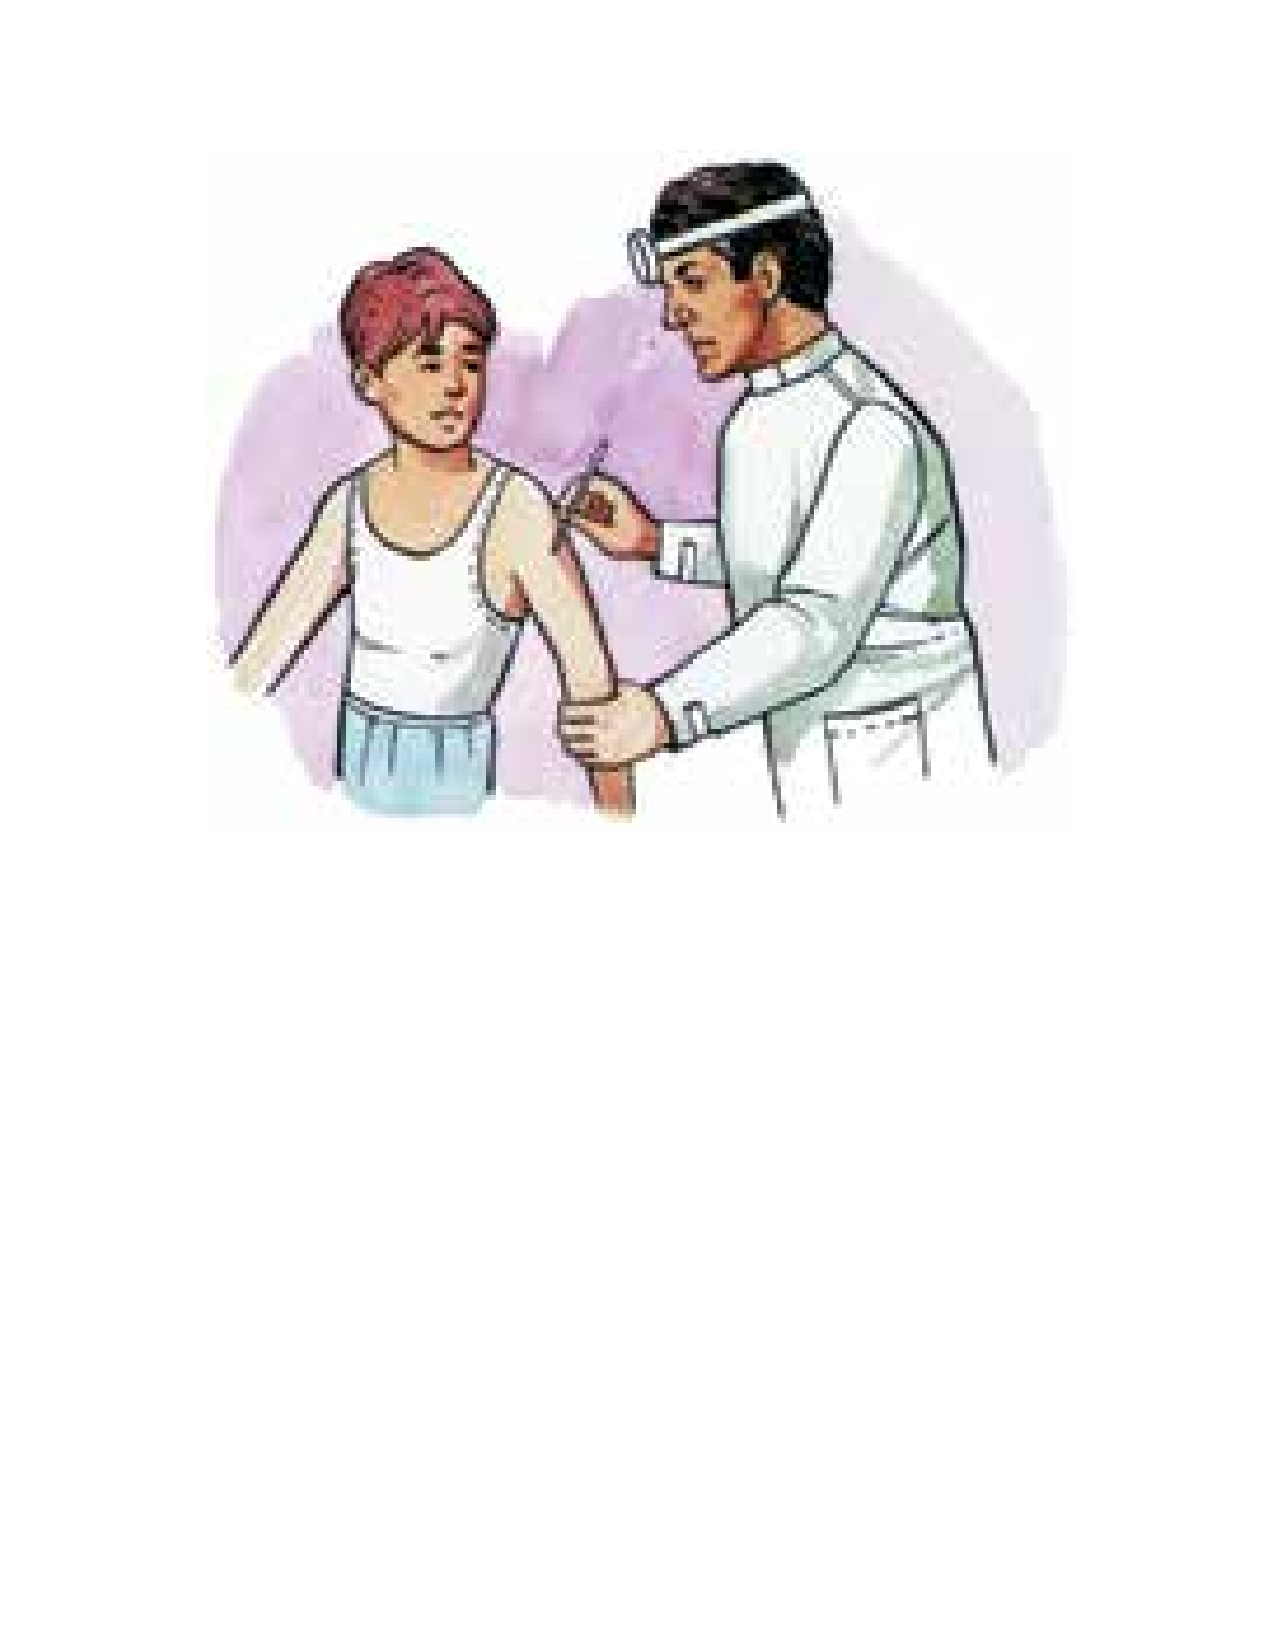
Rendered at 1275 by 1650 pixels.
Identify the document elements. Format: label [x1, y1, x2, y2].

picture [206, 150, 1077, 833]
